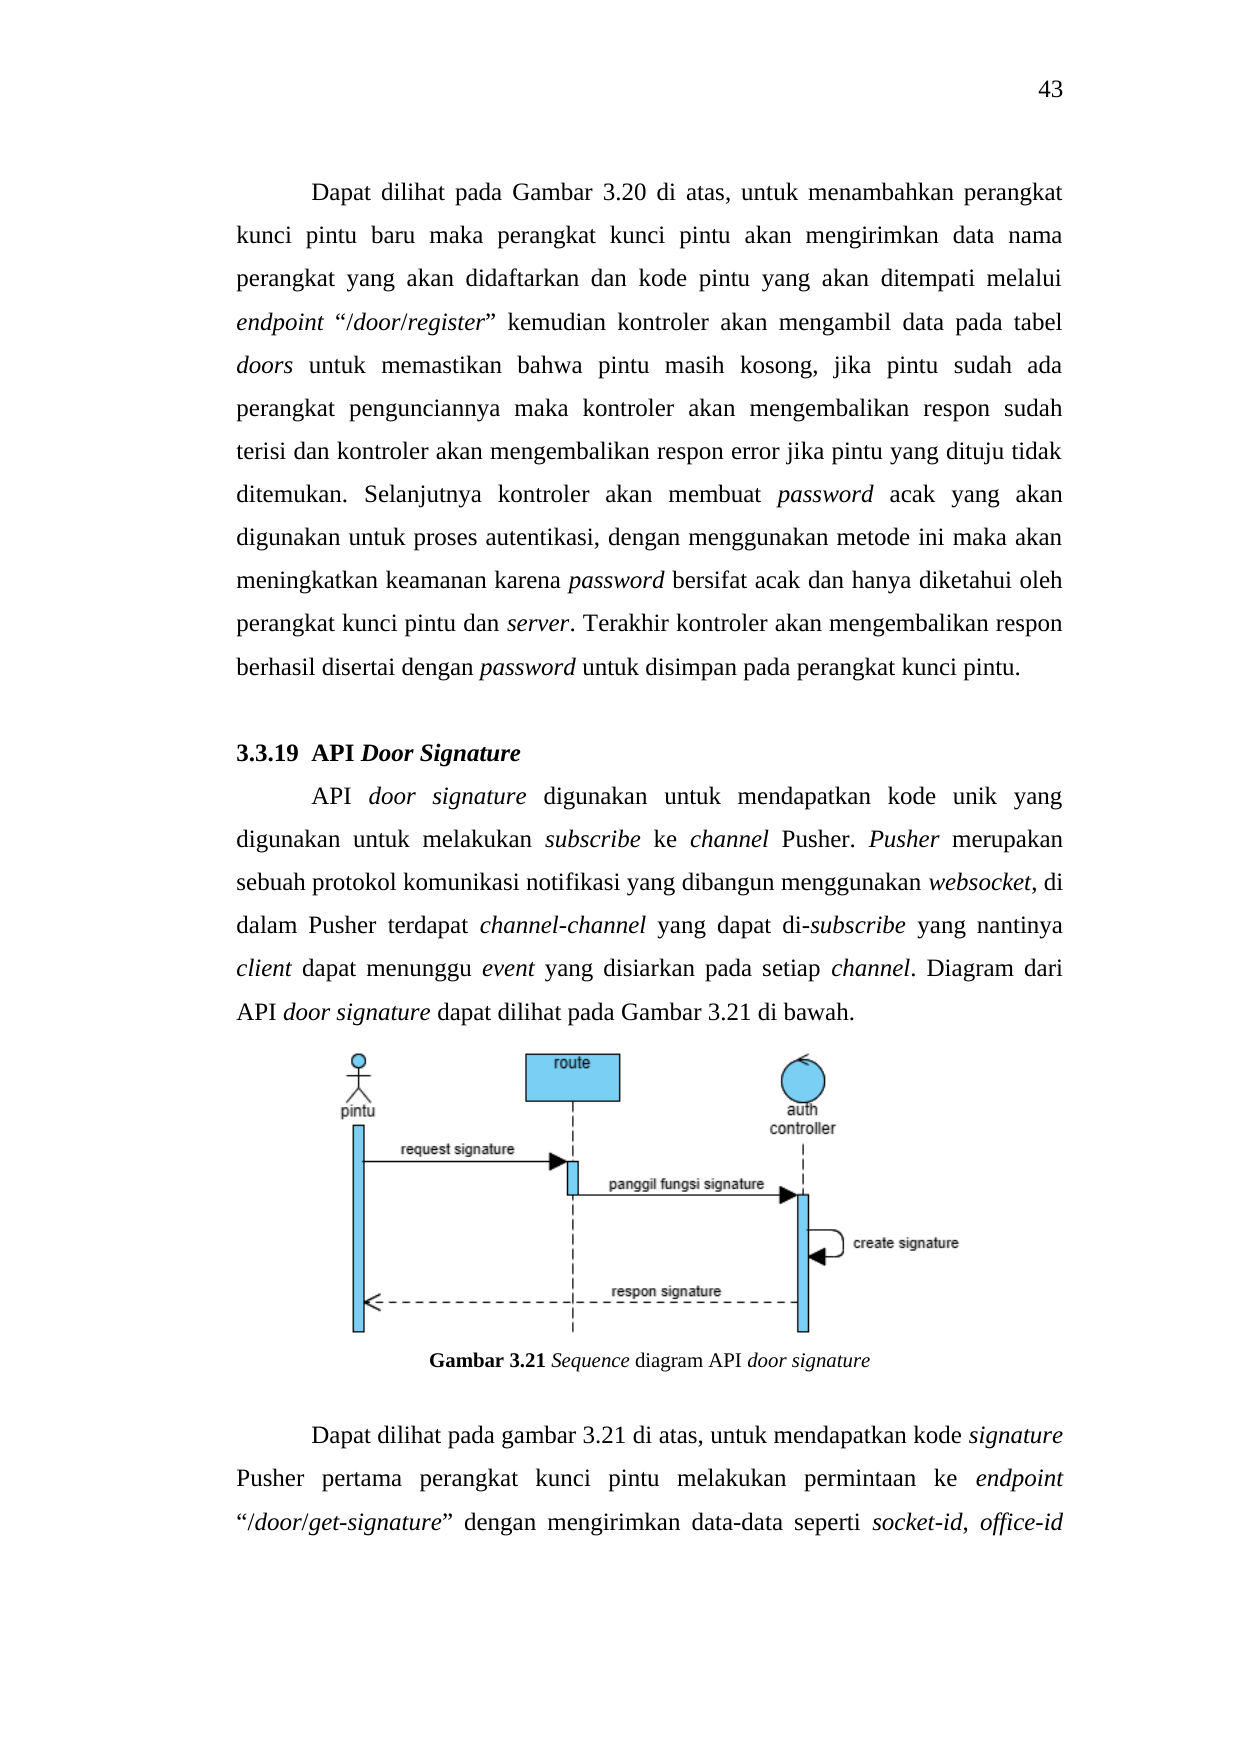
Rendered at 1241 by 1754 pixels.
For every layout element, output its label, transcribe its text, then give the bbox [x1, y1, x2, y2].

text Dapat dilihat pada Gambar 3.20 di atas, untuk menambahkan perangkat kunci pintu baru maka perangkat kunci pintu akan mengirimkan data nama perangkat yang akan didaftarkan dan kode pintu yang akan ditempati melalui endpoint “/door/register” kemudian kontroler akan mengambil data pada tabel doors untuk memastikan bahwa pintu masih kosong, jika pintu sudah ada perangkat pengunciannya maka kontroler akan mengembalikan respon sudah terisi dan kontroler akan mengembalikan respon error jika pintu yang dituju tidak ditemukan. Selanjutnya kontroler akan membuat password acak yang akan digunakan untuk proses autentikasi, dengan menggunakan metode ini maka akan meningkatkan keamanan karena password bersifat acak dan hanya diketahui oleh perangkat kunci pintu dan server. Terakhir kontroler akan mengembalikan respon berhasil disertai dengan password untuk disimpan pada perangkat kunci pintu. [236, 177, 1063, 680]
text API Door Signature [236, 738, 1063, 767]
picture [326, 1039, 974, 1334]
text Gambar 3.21 Sequence diagram API door signature [236, 1348, 1063, 1372]
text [236, 1420, 1063, 1535]
text API door signature digunakan untuk mendapatkan kode unik yang digunakan untuk melakukan subscribe ke channel Pusher. Pusher merupakan sebuah protokol komunikasi notifikasi yang dibangun menggunakan websocket, di dalam Pusher terdapat channel-channel yang dapat di-subscribe yang nantinya client dapat menunggu event yang disiarkan pada setiap channel. Diagram dari API door signature dapat dilihat pada Gambar 3.21 di bawah. [236, 781, 1063, 1025]
